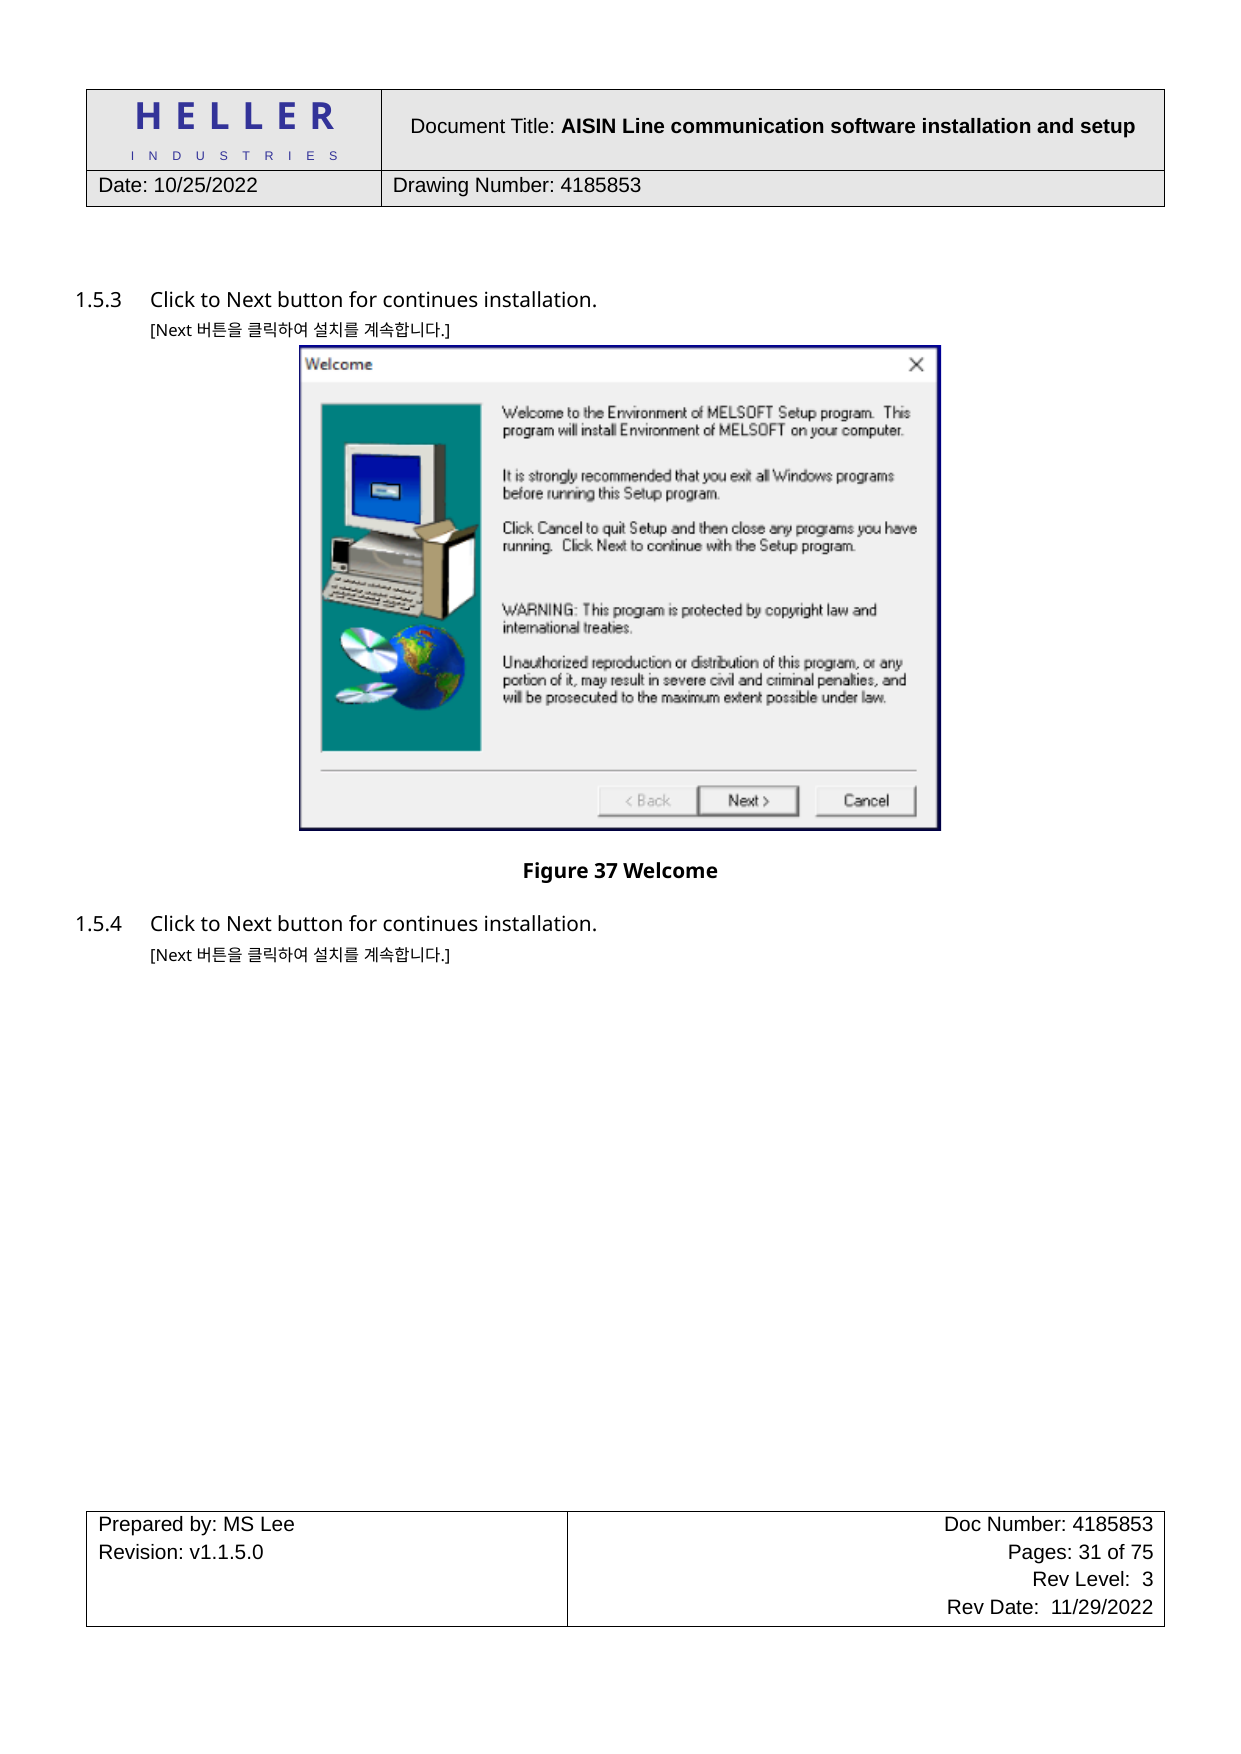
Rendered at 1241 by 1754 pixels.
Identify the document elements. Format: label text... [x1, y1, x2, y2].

subtitle Click to Next button for continues installation. [75, 909, 1165, 938]
subtitle Click to Next button for continues installation. [75, 285, 1165, 313]
picture [299, 345, 942, 831]
list [Next 버튼을 클릭하여 설치를 계속합니다.] [150, 942, 1165, 966]
list [Next 버튼을 클릭하여 설치를 계속합니다.] [150, 317, 1165, 342]
text Figure 37 Welcome [75, 856, 1165, 884]
